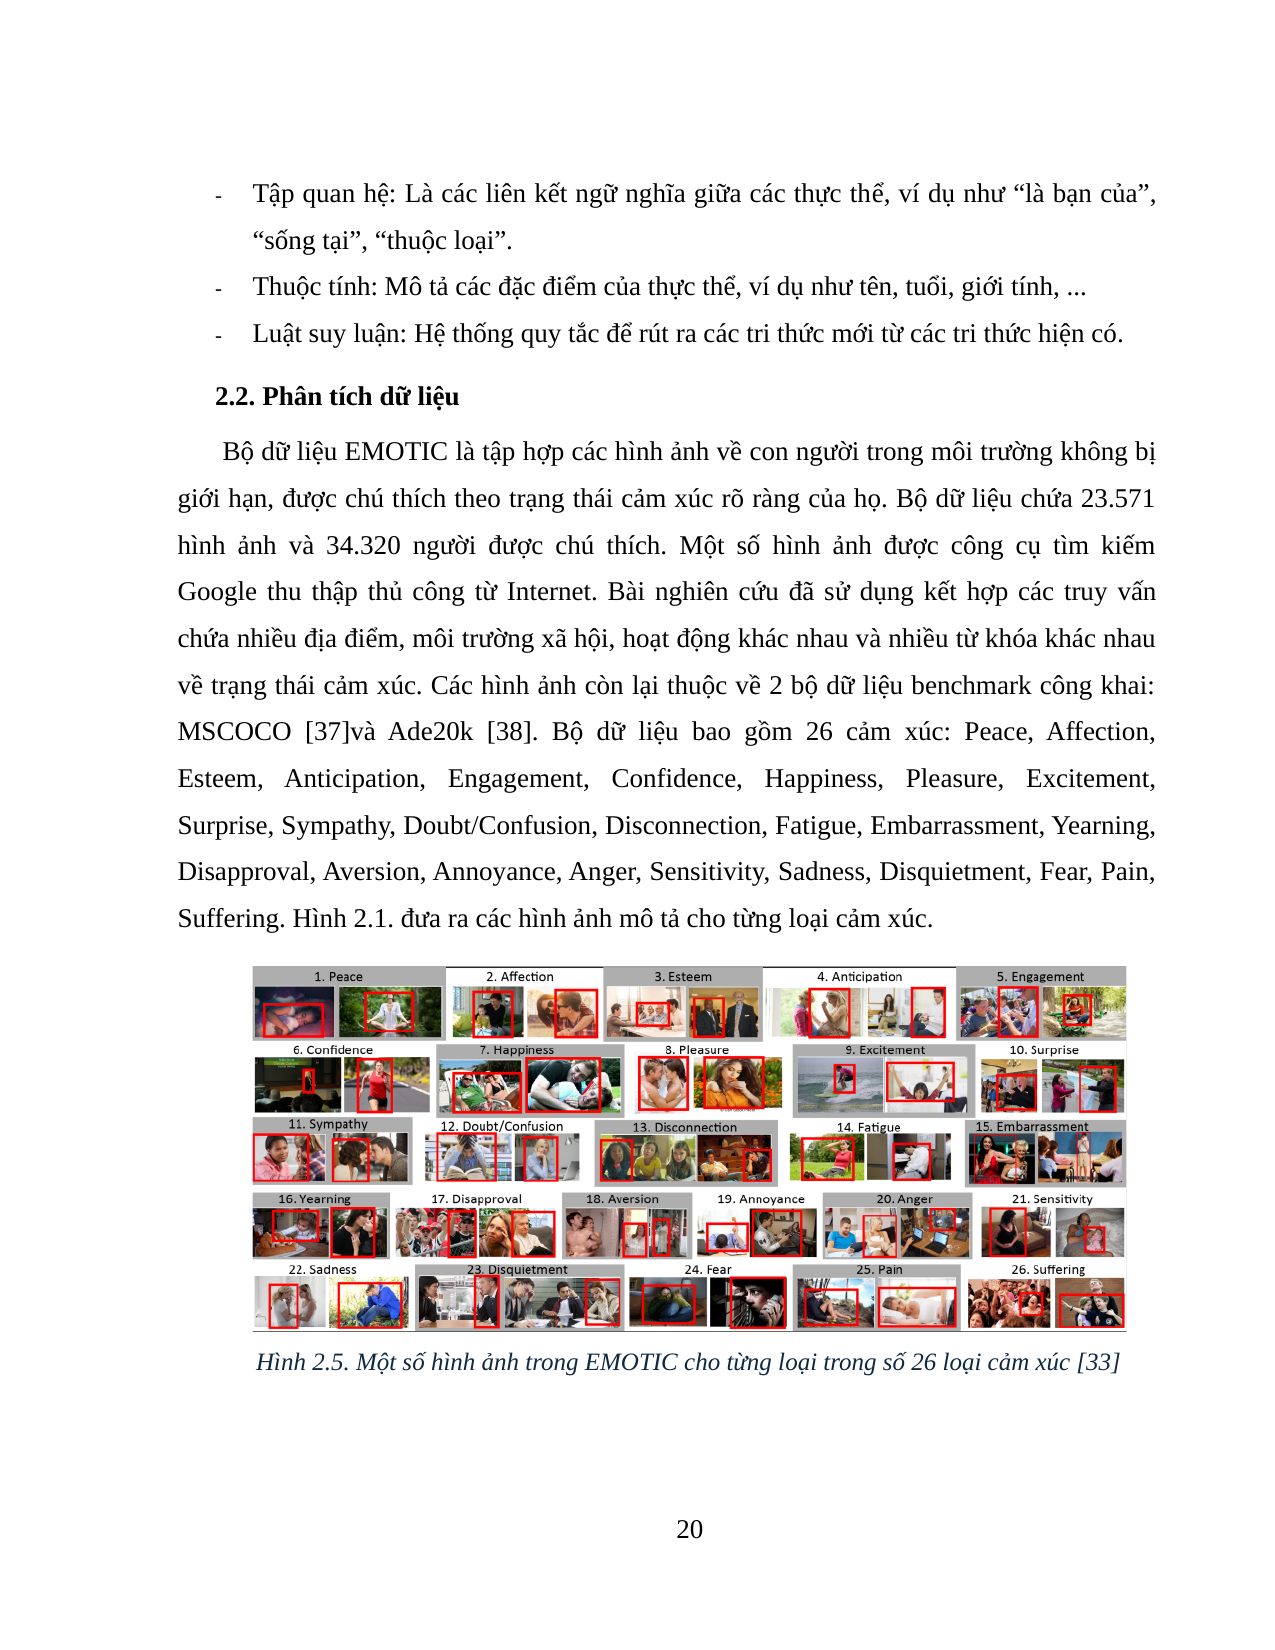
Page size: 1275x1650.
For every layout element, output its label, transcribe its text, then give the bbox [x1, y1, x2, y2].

picture [252, 965, 1127, 1332]
list Tập quan hệ: Là các liên kết ngữ nghĩa giữa các thực thể, ví dụ như “là bạn của”, “sống tại”, “thuộc loại”. [215, 177, 1157, 255]
list Thuộc tính: Mô tả các đặc điểm của thực thể, ví dụ như tên, tuổi, giới tính, ... [215, 271, 1157, 302]
text Bộ dữ liệu EMOTIC là tập hợp các hình ảnh về con người trong môi trường không bị giới hạn, được chú thích theo trạng thái cảm xúc rõ ràng của họ. Bộ dữ liệu chứa 23.571 hình ảnh và 34.320 người được chú thích. Một số hình ảnh được công cụ tìm kiếm Google thu thập thủ công từ Internet. Bài nghiên cứu đã sử dụng kết hợp các truy vấn chứa nhiều địa điểm, môi trường xã hội, hoạt động khác nhau và nhiều từ khóa khác nhau về trạng thái cảm xúc. Các hình ảnh còn lại thuộc về 2 bộ dữ liệu benchmark công khai: MSCOCO [37]và Ade20k [38]. Bộ dữ liệu bao gồm 26 cảm xúc: Peace, Affection, Esteem, Anticipation, Engagement, Confidence, Happiness, Pleasure, Excitement, Surprise, Sympathy, Doubt/Confusion, Disconnection, Fatigue, Embarrassment, Yearning, Disapproval, Aversion, Annoyance, Anger, Sensitivity, Sadness, Disquietment, Fear, Pain, Suffering. Hình 2.1. đưa ra các hình ảnh mô tả cho từng loại cảm xúc. [177, 436, 1157, 933]
subtitle Phân tích dữ liệu [215, 381, 1157, 412]
list Luật suy luận: Hệ thống quy tắc để rút ra các tri thức mới từ các tri thức hiện có. [215, 317, 1157, 348]
